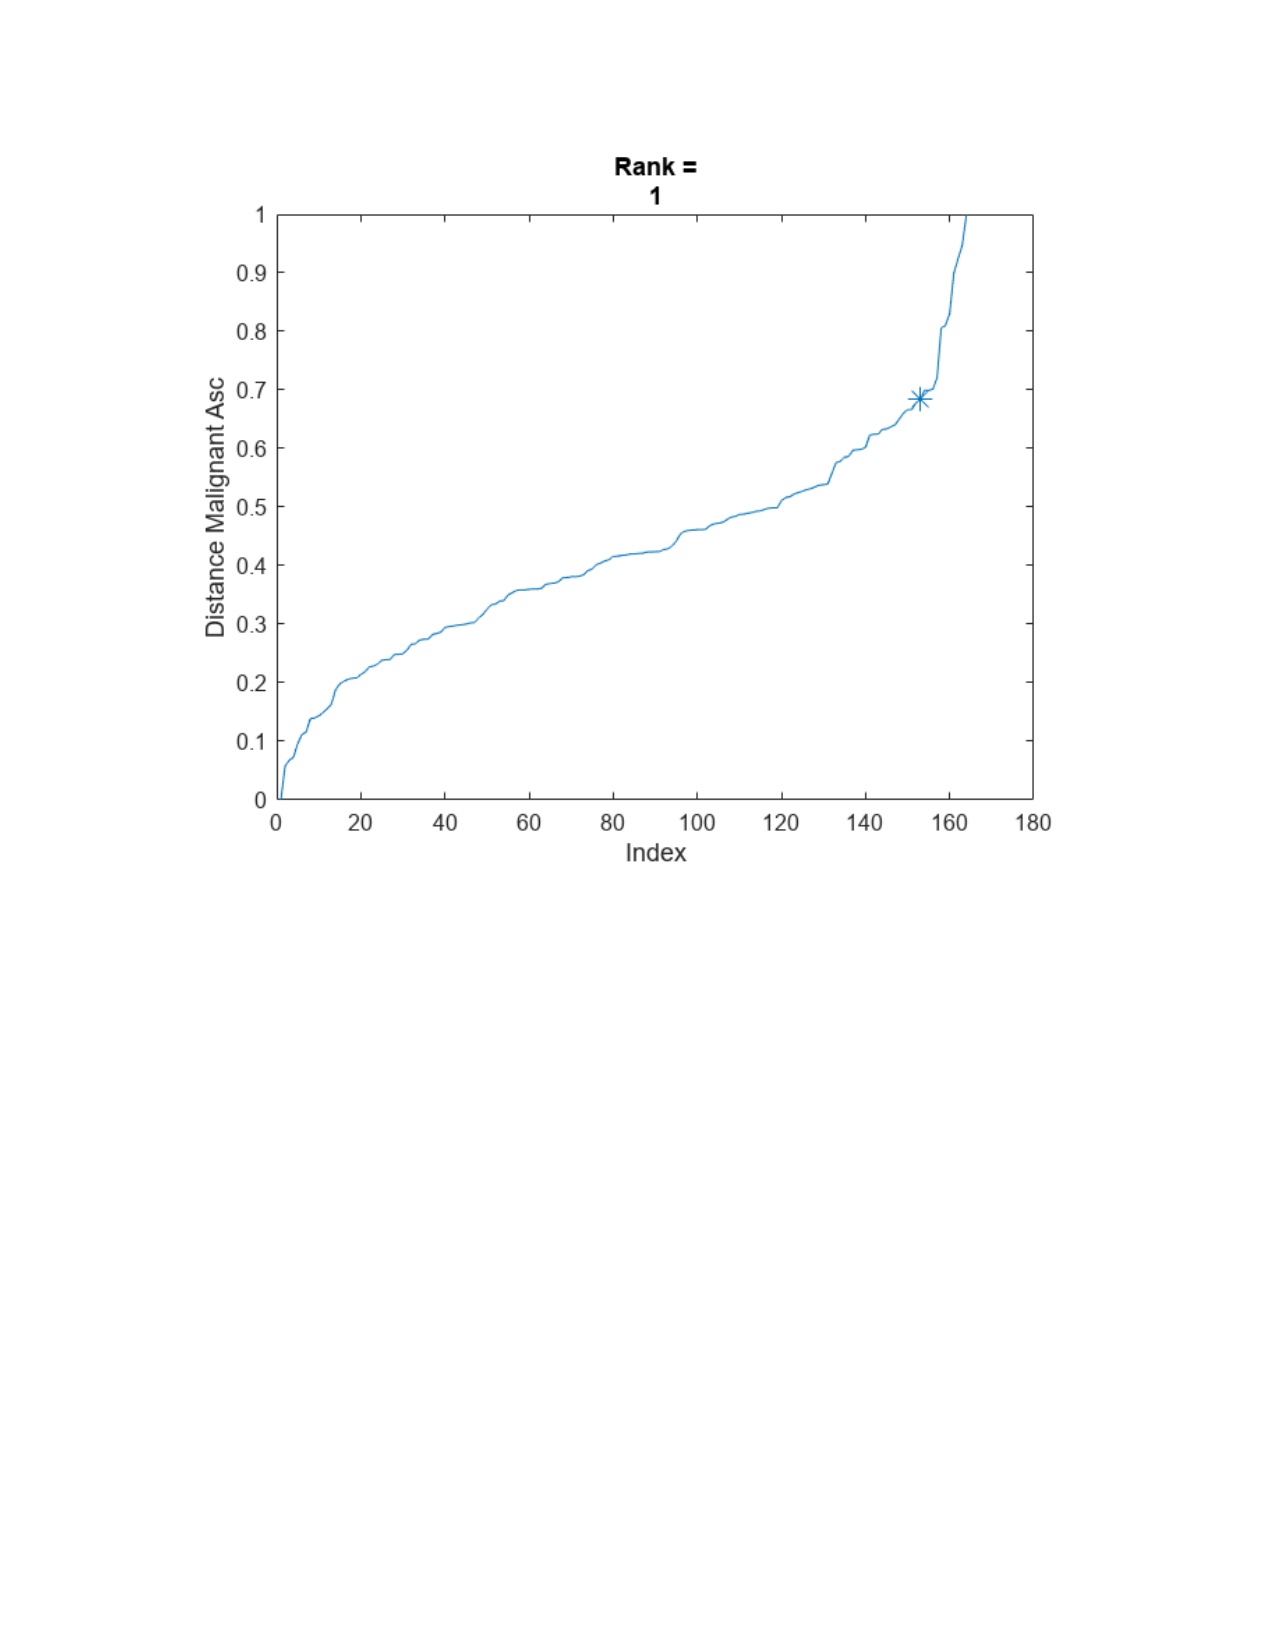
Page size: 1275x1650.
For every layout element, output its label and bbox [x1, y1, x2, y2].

picture [150, 150, 1125, 881]
